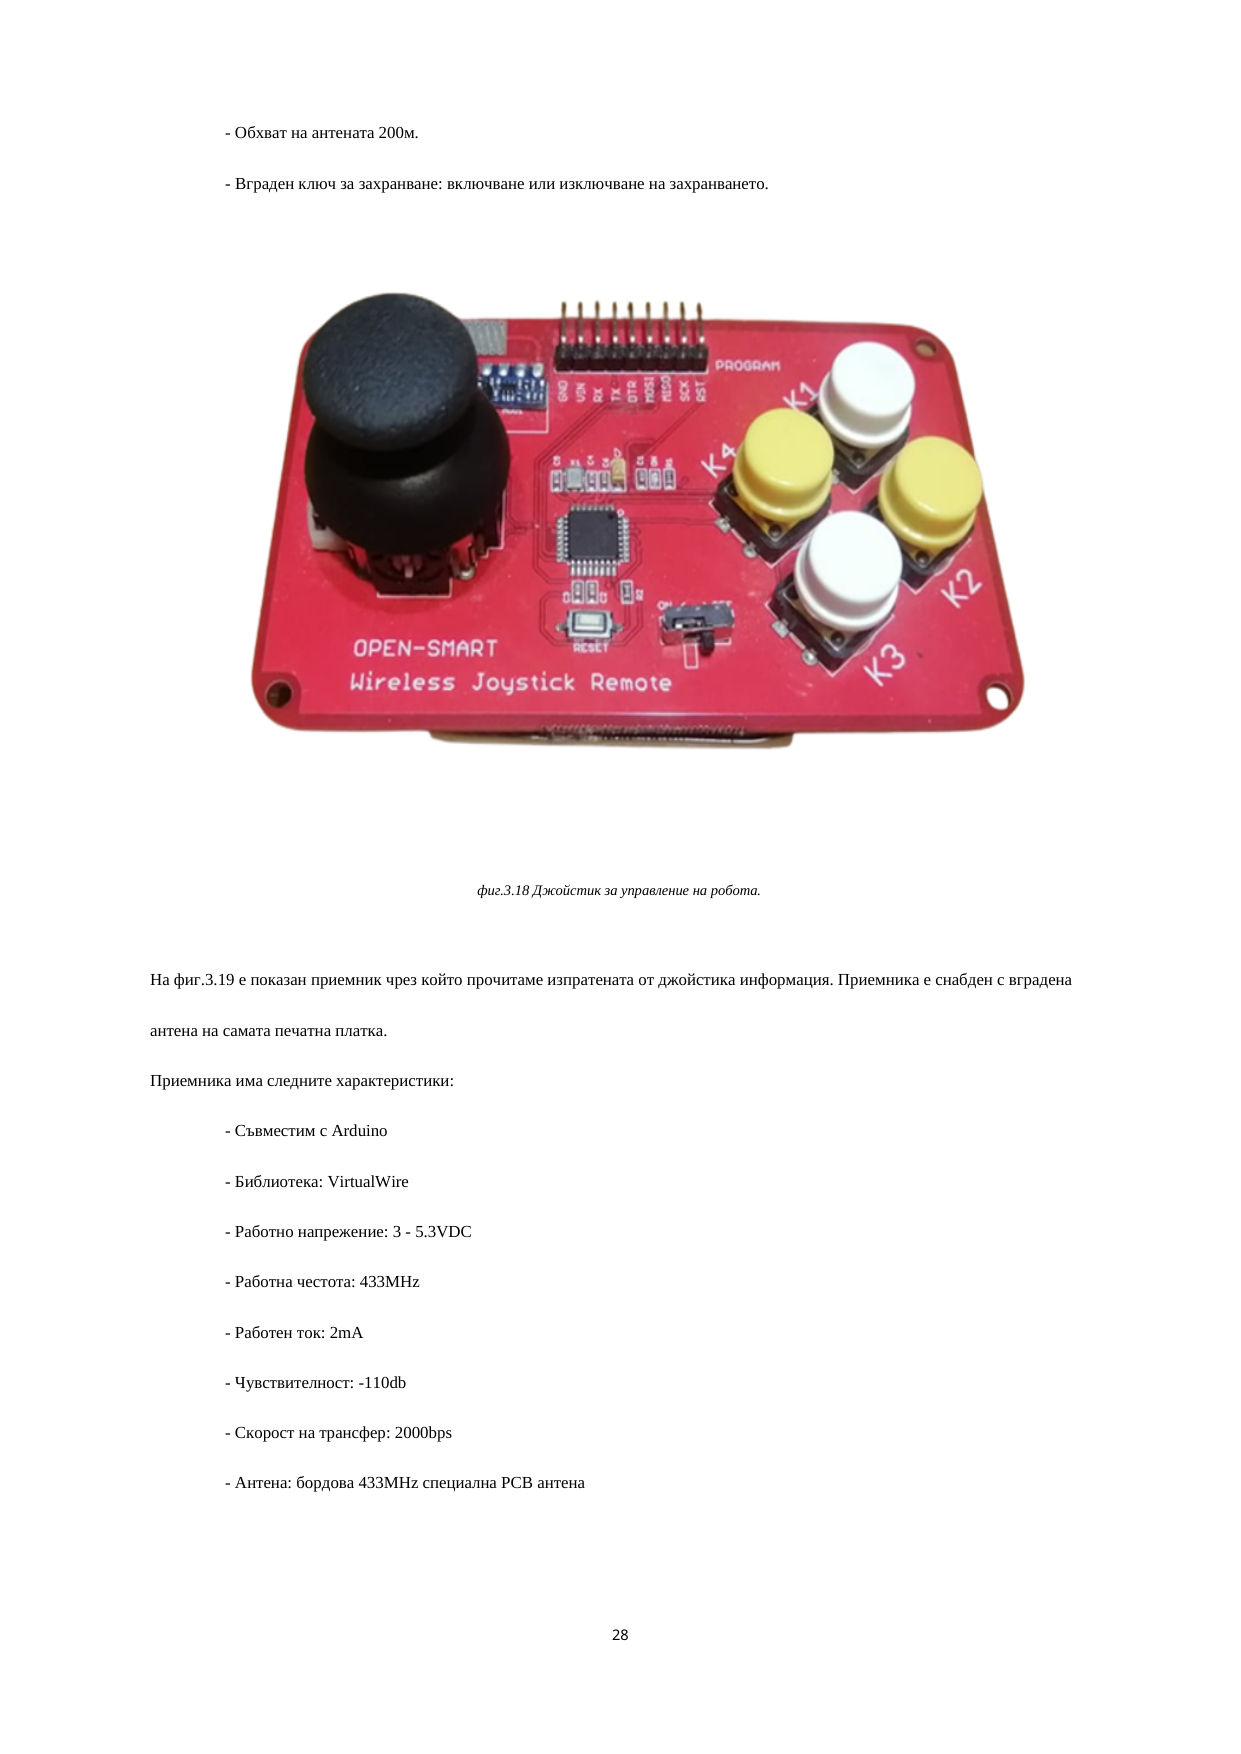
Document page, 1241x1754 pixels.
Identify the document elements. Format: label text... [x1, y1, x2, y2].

text - Библиотека: VirtualWire [150, 1157, 1090, 1191]
picture [150, 209, 1110, 853]
text - Работно напрежение: 3 - 5.3VDC [150, 1208, 1090, 1241]
text - Скорост на трансфер: 2000bps [150, 1409, 1090, 1442]
text На фиг.3.19 е показан приемник чрез който прочитаме изпратената от джойстика информация. Приемника е снабден с вградена антена на самата печатна платка. [150, 956, 1090, 1040]
text Приемника има следните характеристики: [150, 1057, 1090, 1090]
text - Съвместим с Arduino [150, 1107, 1090, 1141]
text - Вграден ключ за захранване: включване или изключване на захранването. [225, 159, 1090, 193]
text - Работна честота: 433MHz [150, 1258, 1090, 1291]
text - Работен ток: 2mA [150, 1308, 1090, 1342]
text фиг.3.18 Джойстик за управление на робота. [150, 870, 1090, 898]
text - Антена: бордова 433MHz специална PCB антена [150, 1459, 1090, 1493]
text - Чувствителност: -110db [150, 1358, 1090, 1392]
text - Обхват на антената 200м. [150, 109, 1090, 143]
